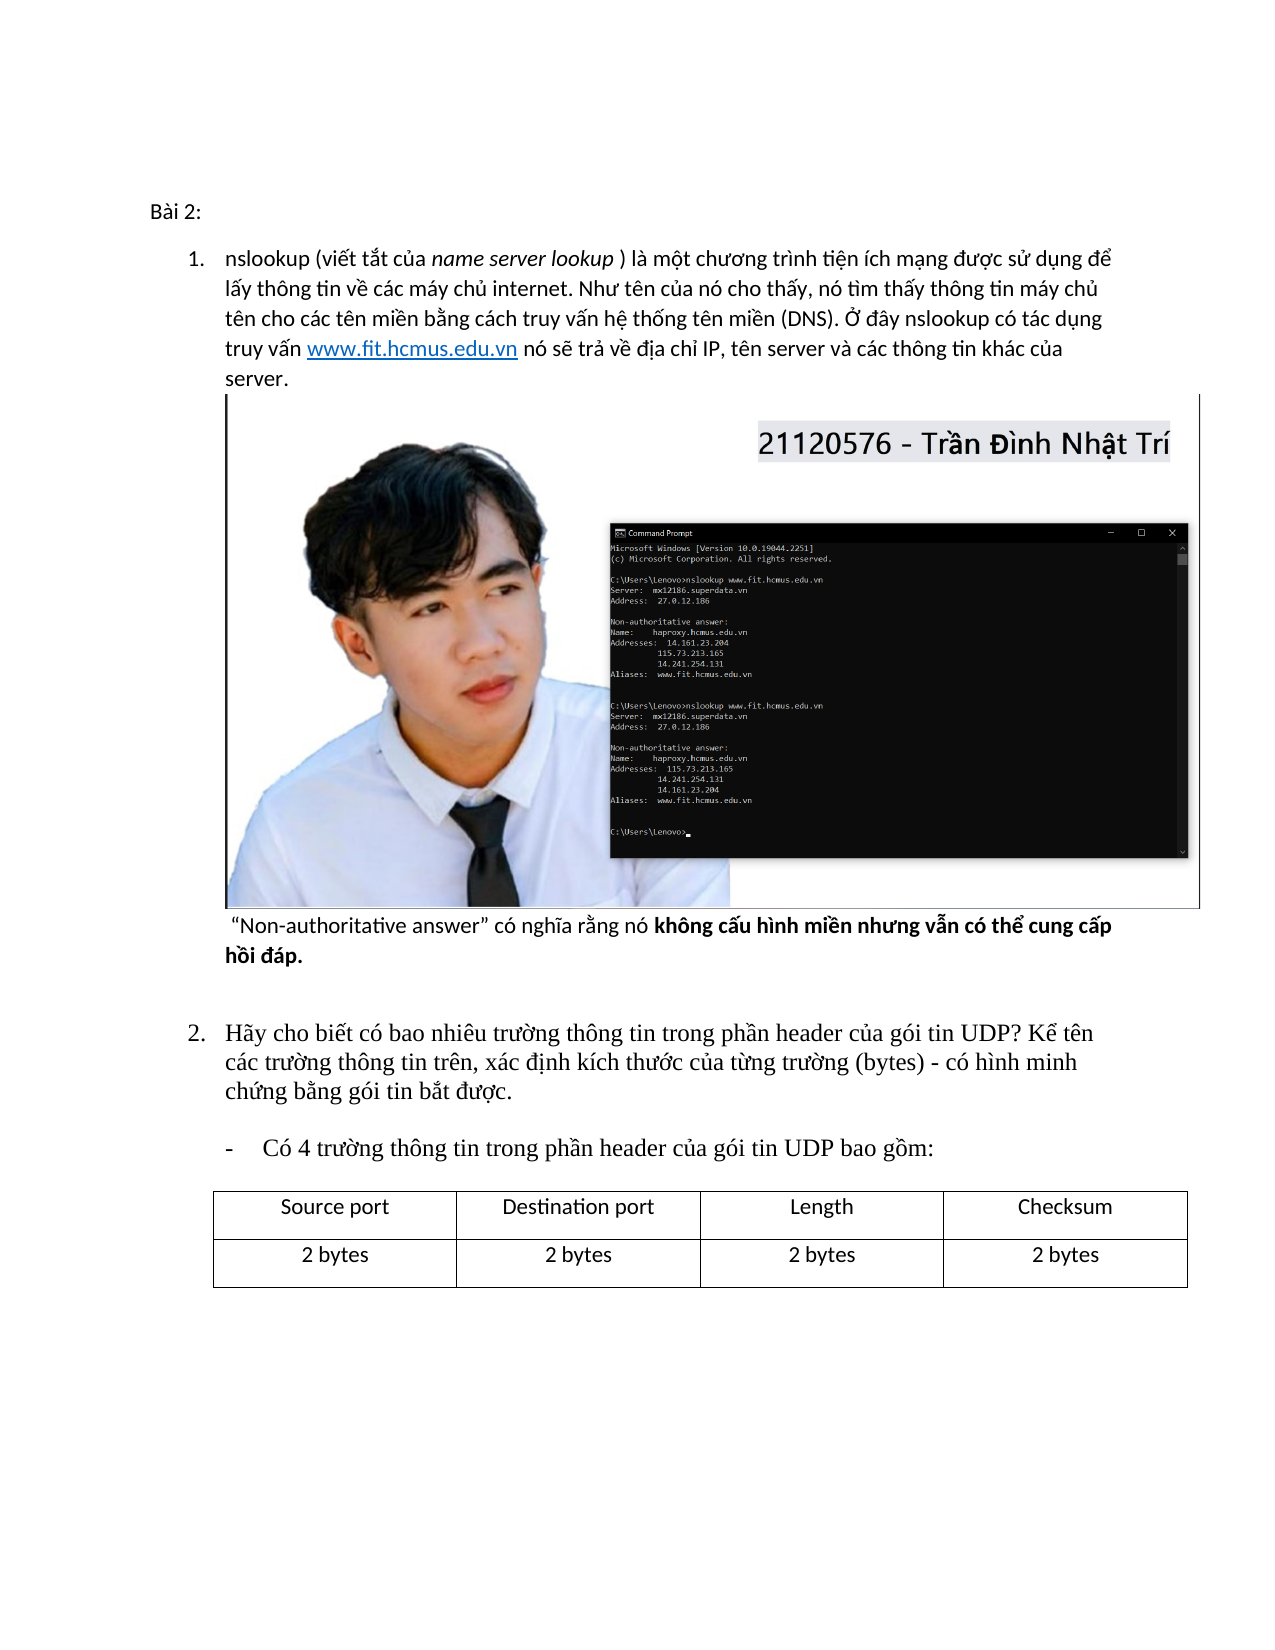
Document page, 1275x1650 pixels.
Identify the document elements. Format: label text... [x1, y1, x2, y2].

list Hãy cho biết có bao nhiêu trường thông tin trong phần header của gói tin UDP? Kể tên các trường thông tin trên, xác định kích thước của từng trường (bytes) - có hình minh chứng bằng gói tin bắt được. [187, 1018, 1125, 1105]
list nslookup (viết tắt của name server lookup ) là một chương trình tiện ích mạng được sử dụng để lấy thông tin về các máy chủ internet. Như tên của nó cho thấy, nó tìm thấy thông tin máy chủ tên cho các tên miền bằng cách truy vấn hệ thống tên miền (DNS). Ở đây nslookup có tác dụng truy vấn www.fit.hcmus.edu.vn nó sẽ trả về địa chỉ IP, tên server và các thông tin khác của server. [187, 244, 1125, 393]
text Bài 2: [150, 197, 1125, 225]
list “Non-authoritative answer” có nghĩa rằng nó không cấu hình miền nhưng vẫn có thể cung cấp hồi đáp. [225, 911, 1125, 969]
table_cell 2 bytes [457, 1240, 700, 1287]
table_cell 2 bytes [944, 1240, 1187, 1287]
picture [225, 394, 1200, 909]
list Có 4 trường thông tin trong phần header của gói tin UDP bao gồm: [225, 1133, 1125, 1162]
table_cell 2 bytes [701, 1240, 943, 1287]
table_header Checksum [944, 1192, 1187, 1239]
table_header Source port [214, 1192, 456, 1239]
table_cell 2 bytes [214, 1240, 456, 1287]
table_header Length [701, 1192, 943, 1239]
table_header Destination port [457, 1192, 700, 1239]
